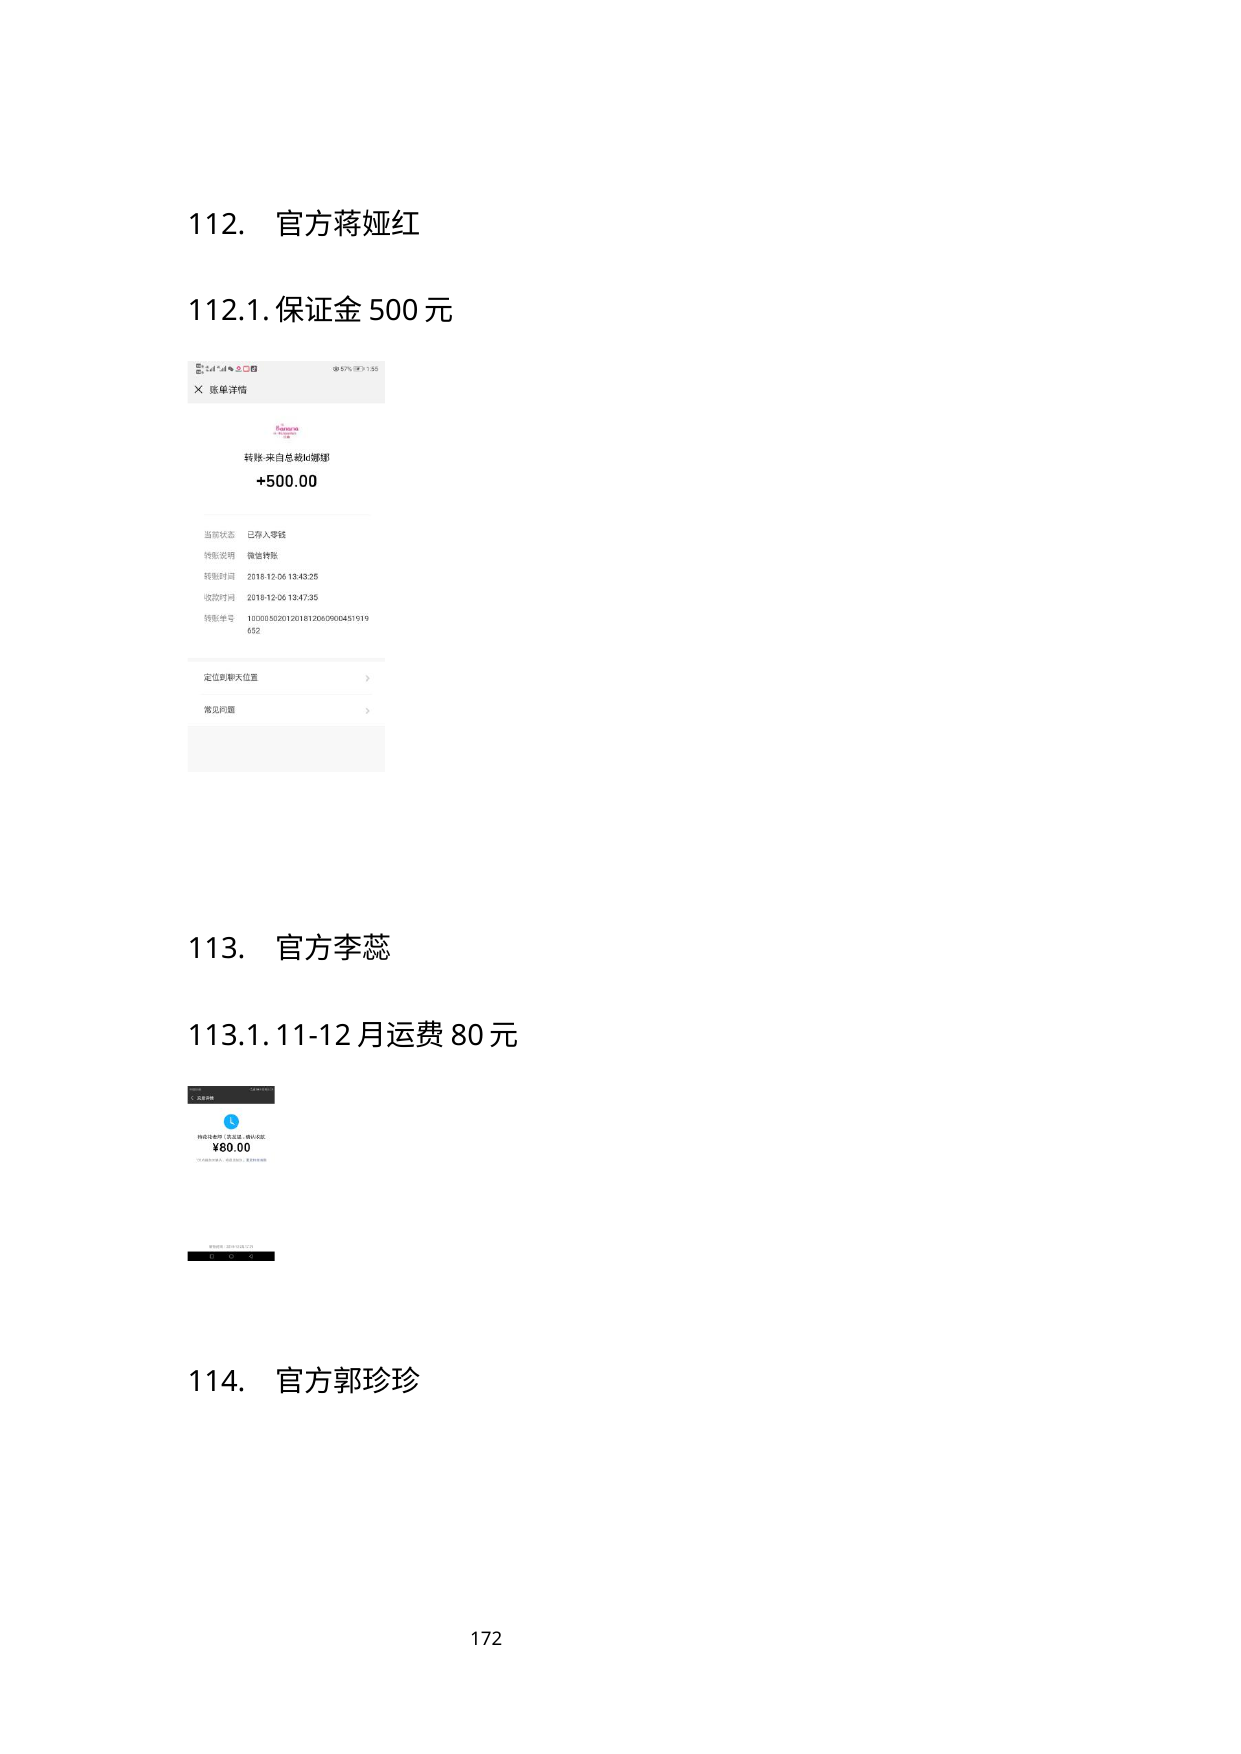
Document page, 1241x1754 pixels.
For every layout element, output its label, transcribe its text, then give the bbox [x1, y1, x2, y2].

picture [187, 1086, 275, 1261]
subtitle 11-12月运费80元 [187, 1000, 1053, 1065]
subtitle 保证金500元 [187, 275, 1053, 340]
picture [187, 361, 385, 772]
subtitle 官方郭珍珍 [187, 1346, 1053, 1411]
subtitle 官方蒋娅红 [187, 189, 1053, 254]
subtitle 官方李蕊 [187, 914, 1053, 979]
